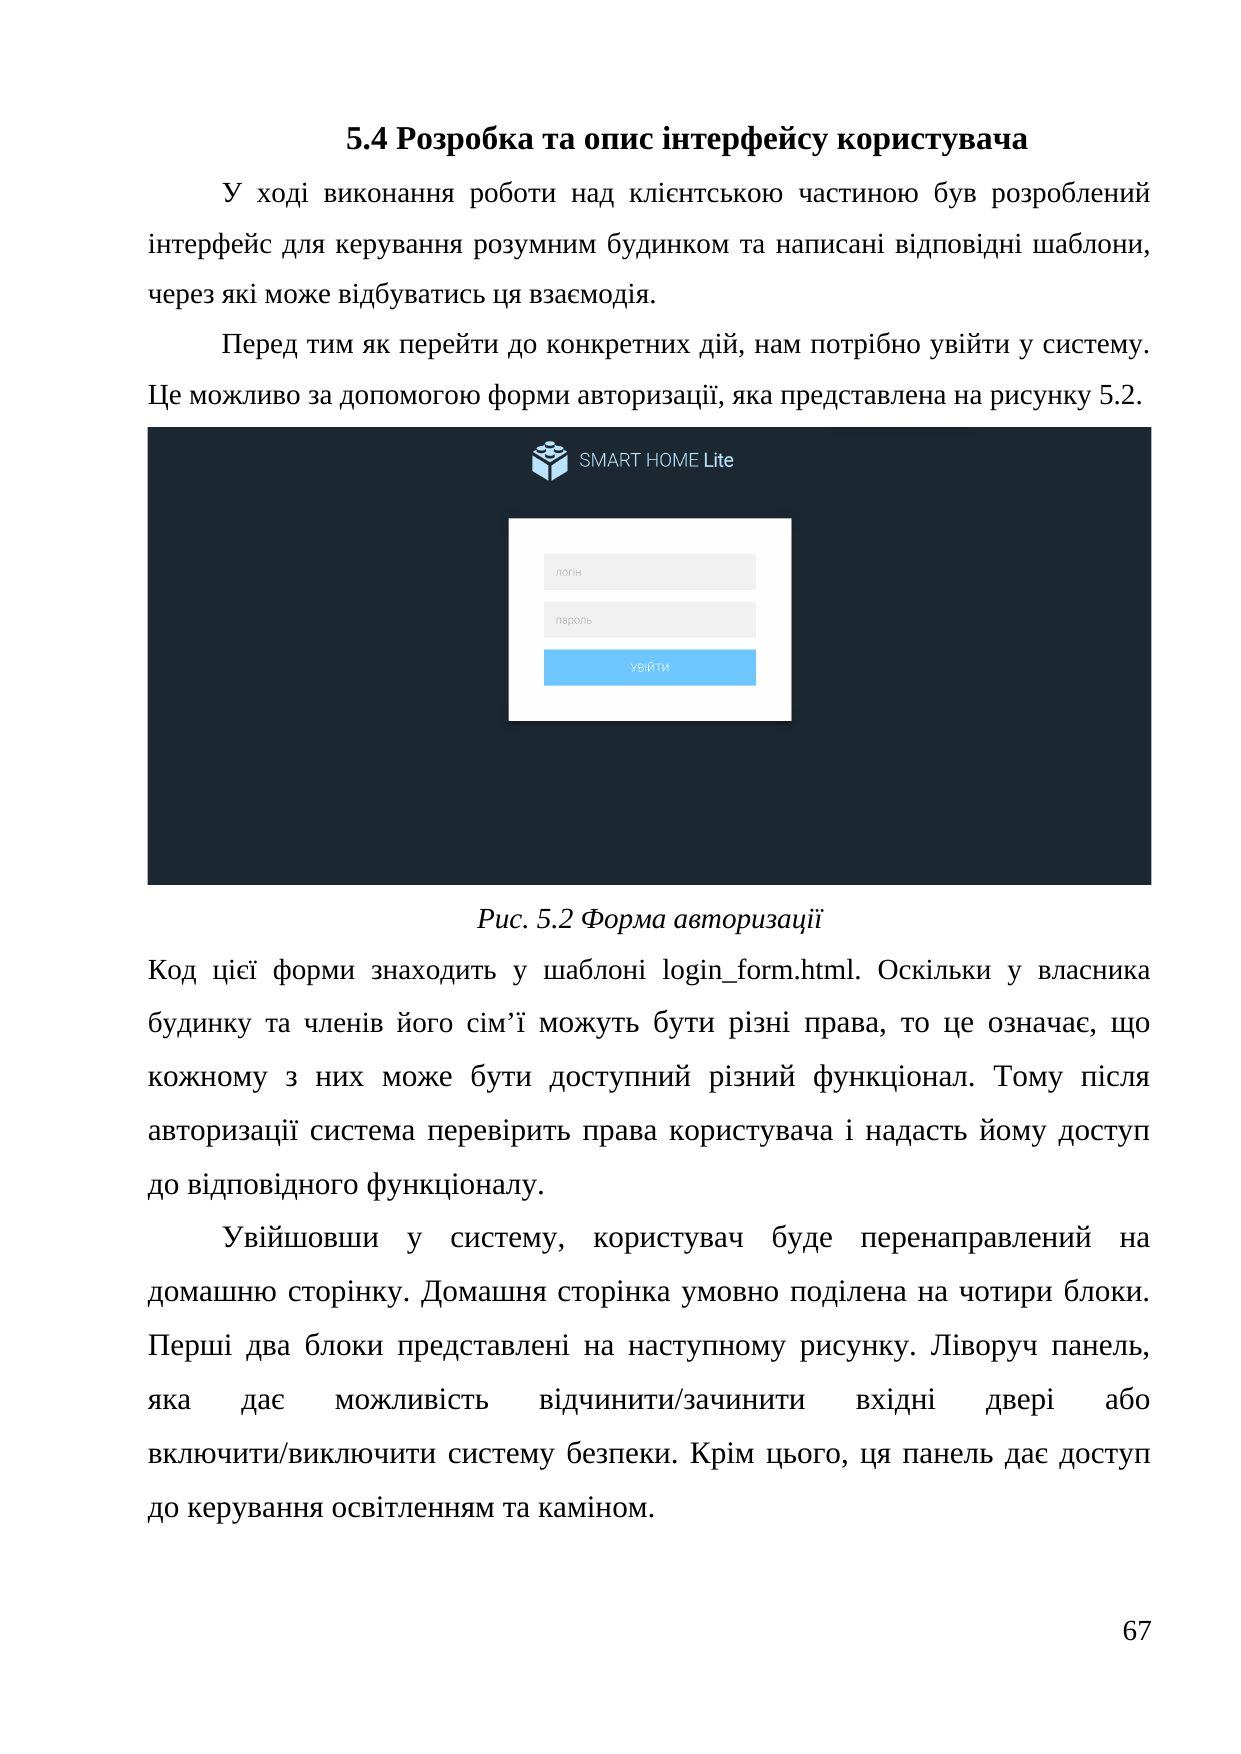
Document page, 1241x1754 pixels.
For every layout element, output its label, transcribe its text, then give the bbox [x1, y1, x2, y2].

picture [147, 427, 1152, 885]
text Увійшовши у систему, користувач буде перенаправлений на домашню сторінку. Домашня сторінка умовно поділена на чотири блоки. Перші два блоки представлені на наступному рисунку. Ліворуч панель, яка дає можливість відчинити/зачинити вхідні двері або включити/виключити систему безпеки. Крім цього, ця панель дає доступ до керування освітленням та каміном. [148, 1219, 1152, 1524]
text У ході виконання роботи над клієнтською частиною був розроблений інтерфейс для керування розумним будинком та написані відповідні шаблони, через які може відбуватись ця взаємодія. [148, 176, 1152, 310]
text Перед тим як перейти до конкретних дій, нам потрібно увійти у систему. Це можливо за допомогою форми авторизації, яка представлена на рисунку 5.2. [148, 327, 1152, 410]
text Рис. 5.2 Форма авторизації [148, 902, 1152, 935]
text Код цієї форми знаходить у шаблоні login_form.html. Оскільки у власника будинку та членів його сім’ї можуть бути різні права, то це означає, що кожному з них може бути доступний різний функціонал. Тому після авторизації система перевірить права користувача і надасть йому доступ до відповідного функціоналу. [148, 952, 1152, 1201]
list 5.4 Розробка та опис інтерфейсу користувача [223, 118, 1152, 156]
